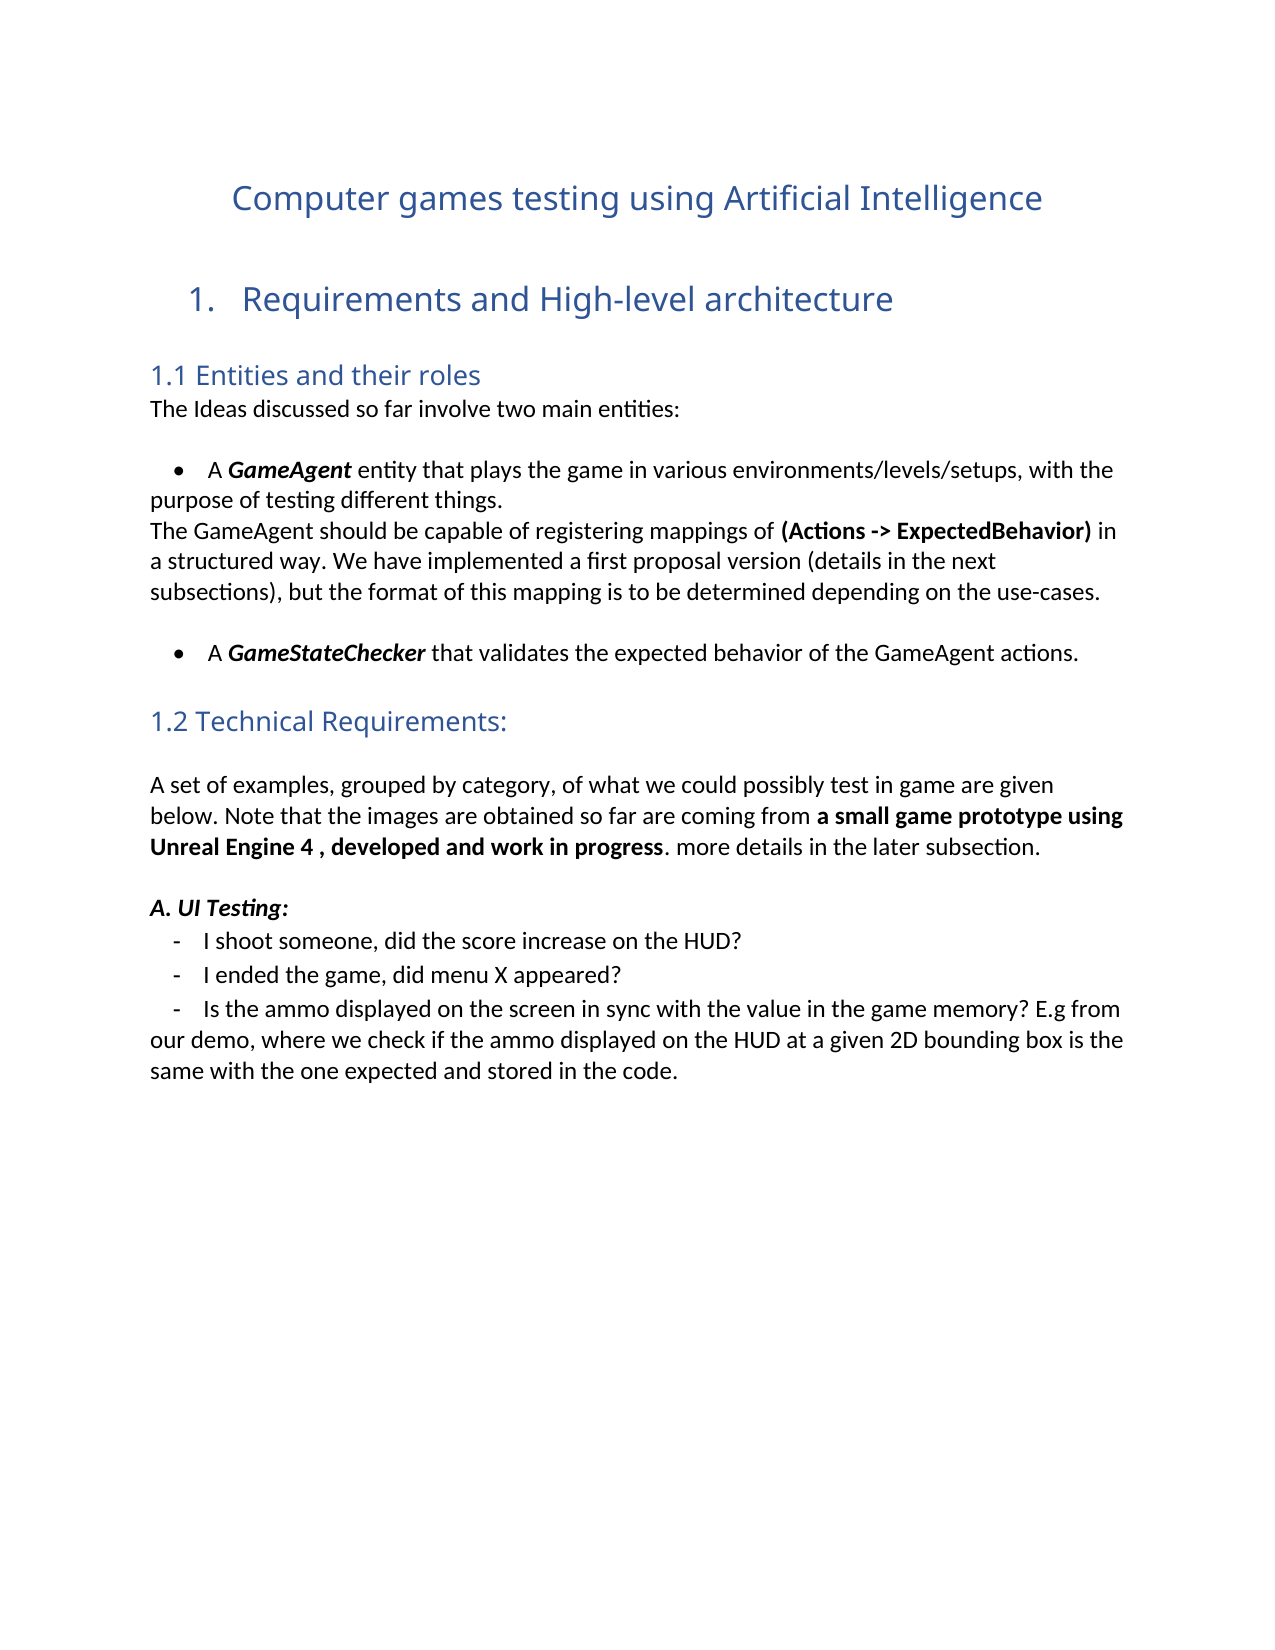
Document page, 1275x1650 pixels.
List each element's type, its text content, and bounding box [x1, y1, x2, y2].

subtitle 1.1 Entities and their roles [150, 356, 1125, 393]
text ⁃ I ended the game, did menu X appeared? [150, 956, 1125, 990]
text The GameAgent should be capable of registering mappings of (Actions -> ExpectedBehavior) in a structured way. We have implemented a first proposal version (details in the next subsections), but the format of this mapping is to be determined depending on the use-cases. [150, 515, 1125, 607]
text • A GameAgent entity that plays the game in various environments/levels/setups, with the purpose of testing different things. [150, 454, 1125, 515]
text ⁃ Is the ammo displayed on the screen in sync with the value in the game memory? E.g from our demo, where we check if the ammo displayed on the HUD at a given 2D bounding box is the same with the one expected and stored in the code. [150, 990, 1125, 1086]
text ⁃ I shoot someone, did the score increase on the HUD? [150, 922, 1125, 956]
text • A GameStateChecker that validates the expected behavior of the GameAgent actions. [150, 637, 1125, 668]
subtitle Requirements and High-level architecture [187, 276, 1125, 321]
subtitle 1.2 Technical Requirements: [150, 702, 1125, 739]
subtitle Computer games testing using Artificial Intelligence [150, 175, 1125, 220]
text A set of examples, grouped by category, of what we could possibly test in game are given below. Note that the images are obtained so far are coming from a small game prototype using Unreal Engine 4 , developed and work in progress. more details in the later subsection. [150, 770, 1125, 861]
text A. UI Testing: [150, 892, 1125, 922]
text The Ideas discussed so far involve two main entities: [150, 393, 1125, 423]
